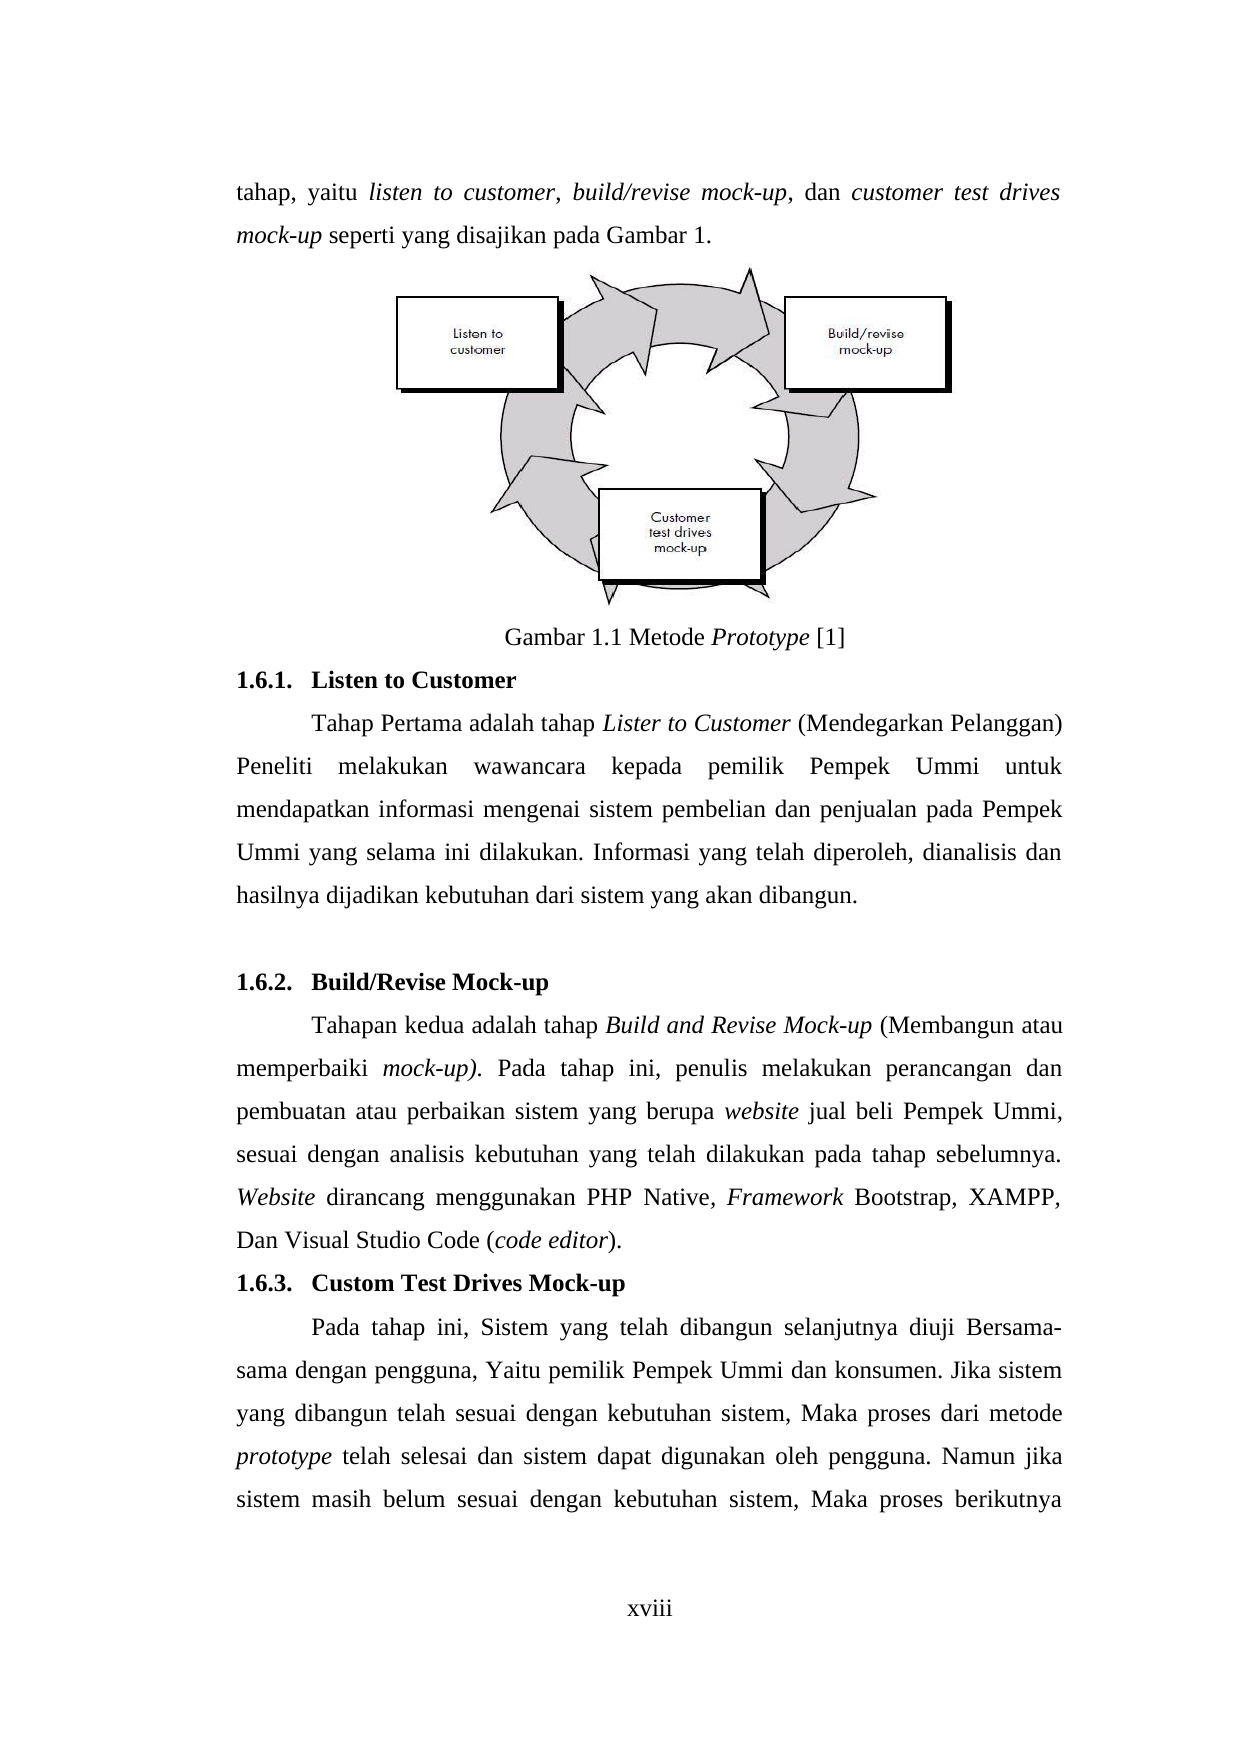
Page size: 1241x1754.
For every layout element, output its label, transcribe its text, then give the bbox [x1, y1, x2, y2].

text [236, 1312, 1063, 1513]
subtitle Custom Test Drives Mock-up [236, 1268, 1063, 1297]
picture [393, 263, 965, 608]
text Gambar 1.1 Metode Prototype [236, 622, 1063, 650]
subtitle Listen to Customer [236, 665, 1063, 693]
text Tahapan kedua adalah tahap Build and Revise Mock-up (Membangun atau memperbaiki mock-up). Pada tahap ini, penulis melakukan perancangan dan pembuatan atau perbaikan sistem yang berupa website jual beli Pempek Ummi, sesuai dengan analisis kebutuhan yang telah dilakukan pada tahap sebelumnya. Website dirancang menggunakan PHP Native, Framework Bootstrap, XAMPP, Dan Visual Studio Code (code editor). [236, 1010, 1063, 1254]
text Tahap Pertama adalah tahap Lister to Customer (Mendegarkan Pelanggan) Peneliti melakukan wawancara kepada pemilik Pempek Ummi untuk mendapatkan informasi mengenai sistem pembelian dan penjualan pada Pempek Ummi yang selama ini dilakukan. Informasi yang telah diperoleh, dianalisis dan hasilnya dijadikan kebutuhan dari sistem yang akan dibangun. [236, 708, 1063, 909]
subtitle Build/Revise Mock-up [236, 967, 1063, 995]
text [236, 177, 1063, 249]
